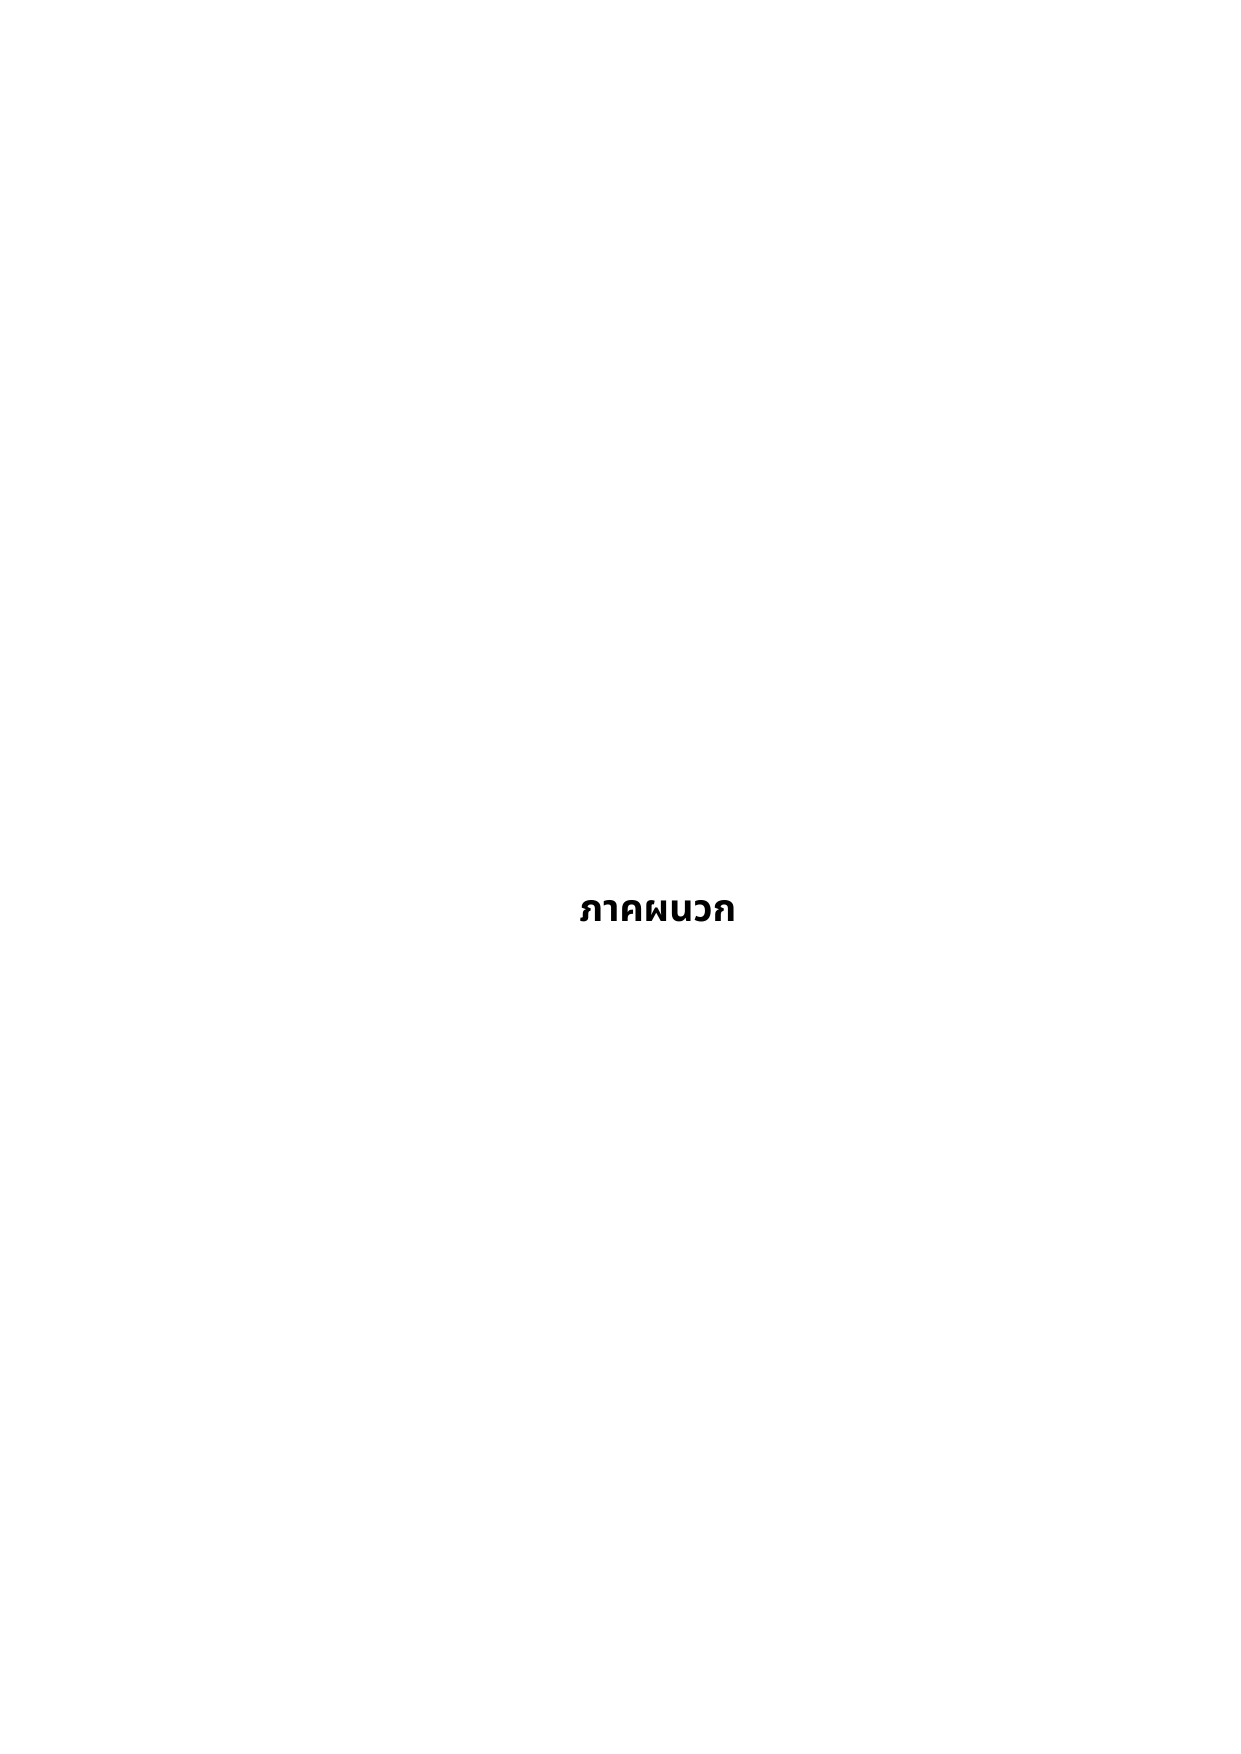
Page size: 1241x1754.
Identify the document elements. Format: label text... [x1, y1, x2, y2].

text ภาคผนวก [225, 881, 1090, 938]
